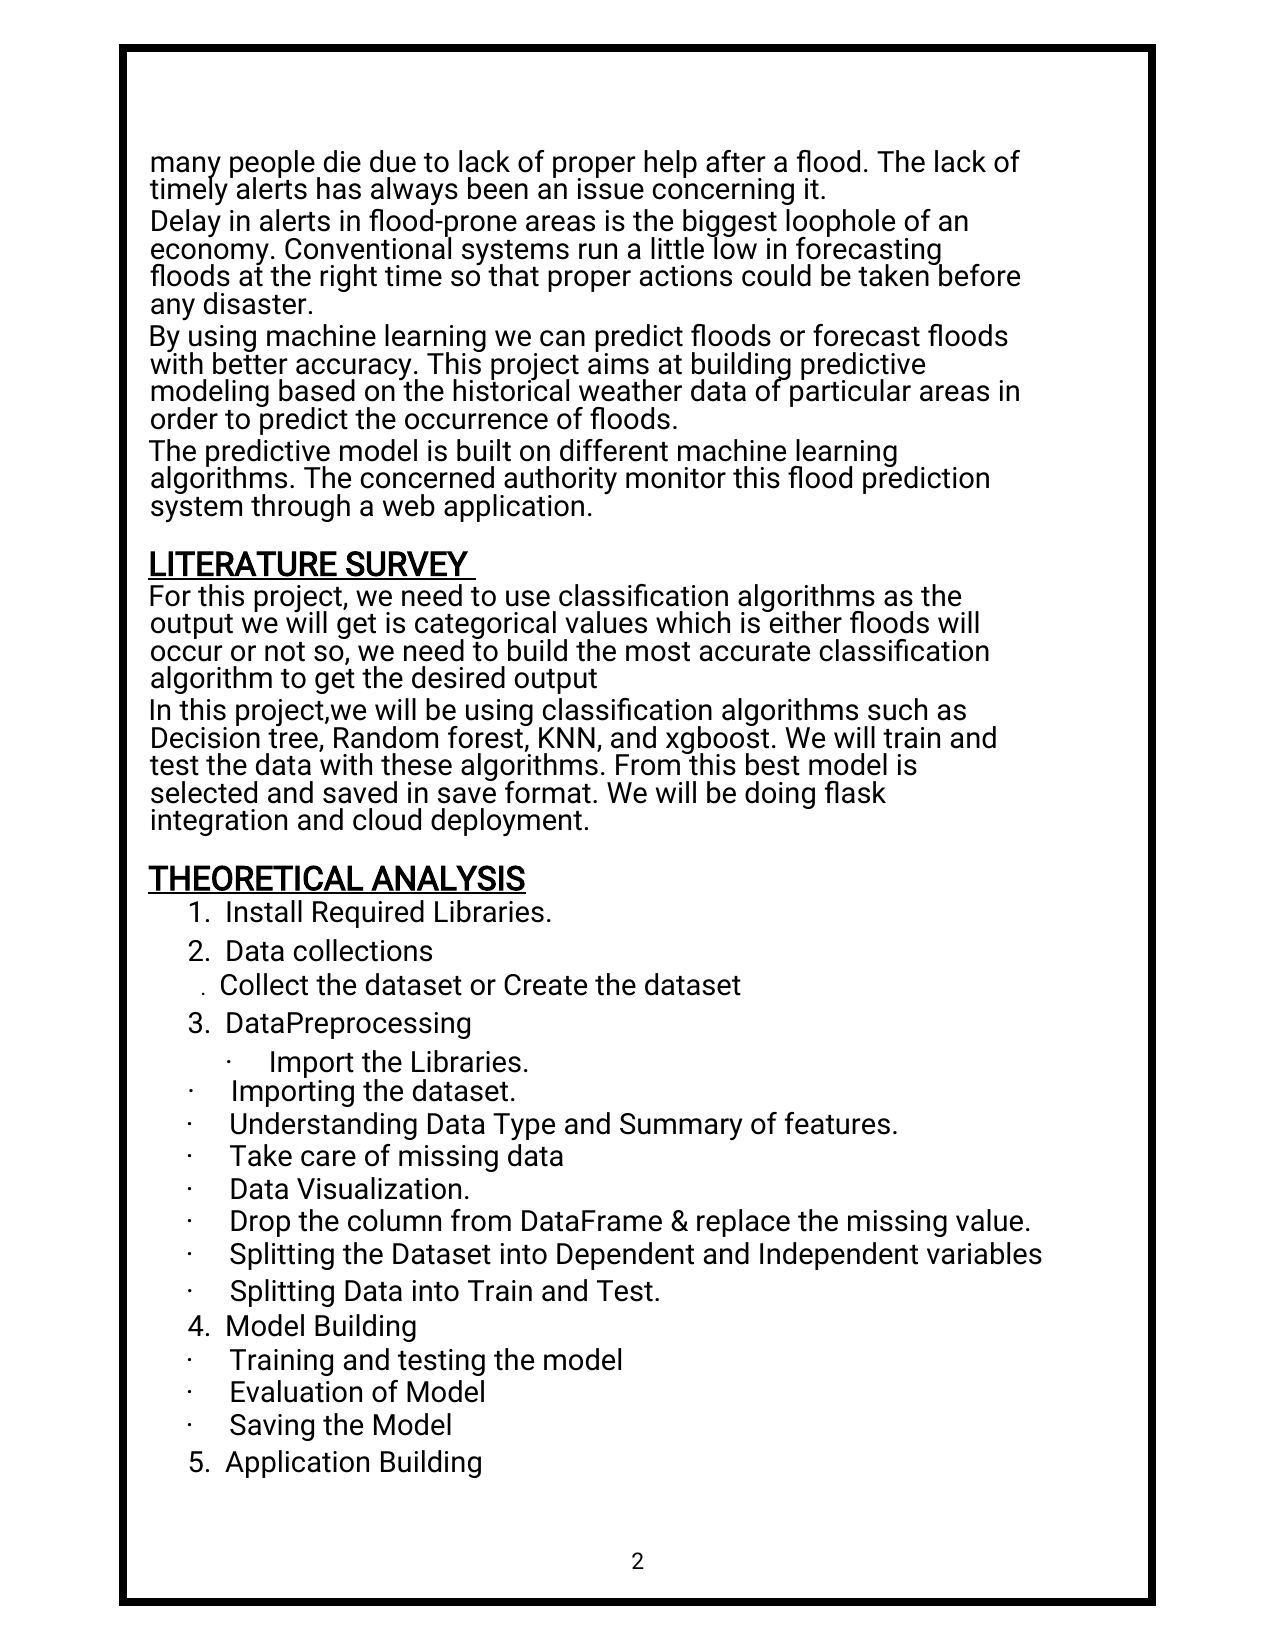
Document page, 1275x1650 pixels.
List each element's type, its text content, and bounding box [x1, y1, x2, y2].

list DataPreprocessing [187, 1006, 1125, 1041]
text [148, 150, 1024, 205]
text · Take care of missing data [186, 1145, 1125, 1172]
text · Understanding Data Type and Summary of features. [186, 1112, 1125, 1140]
subtitle LITERATURE SURVEY [148, 553, 1125, 581]
text · Importing the dataset. [186, 1080, 1125, 1107]
text · Drop the column from DataFrame & replace the missing value. [186, 1210, 1125, 1237]
text · Training and testing the model [186, 1348, 1125, 1376]
text · Evaluation of Model [186, 1381, 1125, 1408]
list Install Required Libraries. [187, 896, 1125, 930]
text Delay in alerts in flood-prone areas is the biggest loophole of an economy. Conventional systems run a little low in forecasting floods at the right time so that proper actions could be taken before any disaster. [149, 210, 1024, 320]
text · Splitting Data into Train and Test. [150, 1275, 1125, 1309]
text The predictive model is built on different machine learning algorithms. The concerned authority monitor this flood prediction system through a web application. [148, 439, 1024, 522]
text · Splitting the Dataset into Dependent and Independent variables [186, 1242, 1125, 1270]
text By using machine learning we can predict floods or forecast floods with better accuracy. This project aims at building predictive modeling based on the historical weather data of particular areas in order to predict the occurrence of floods. [148, 324, 1024, 434]
subtitle THEORETICAL ANALYSIS [148, 868, 1125, 896]
text · Import the Libraries. [150, 1046, 1125, 1080]
text For this project, we need to use classification algorithms as the output we will get is categorical values which is either floods will occur or not so, we need to build the most accurate classification algorithm to get the desired output [148, 584, 1024, 694]
list Data collections [187, 935, 1125, 969]
list Application Building [187, 1446, 1125, 1480]
list Model Building [187, 1309, 1125, 1343]
text · Saving the Model [186, 1413, 1125, 1441]
text In this project,we will be using classification algorithms such as Decision tree, Random forest, KNN, and xgboost. We will train and test the data with these algorithms. From this best model is selected and saved in save format. We will be doing flask integration and cloud deployment. [148, 699, 1024, 836]
text . Collect the dataset or Create the dataset [186, 974, 1125, 1001]
text · Data Visualization. [186, 1177, 1125, 1205]
